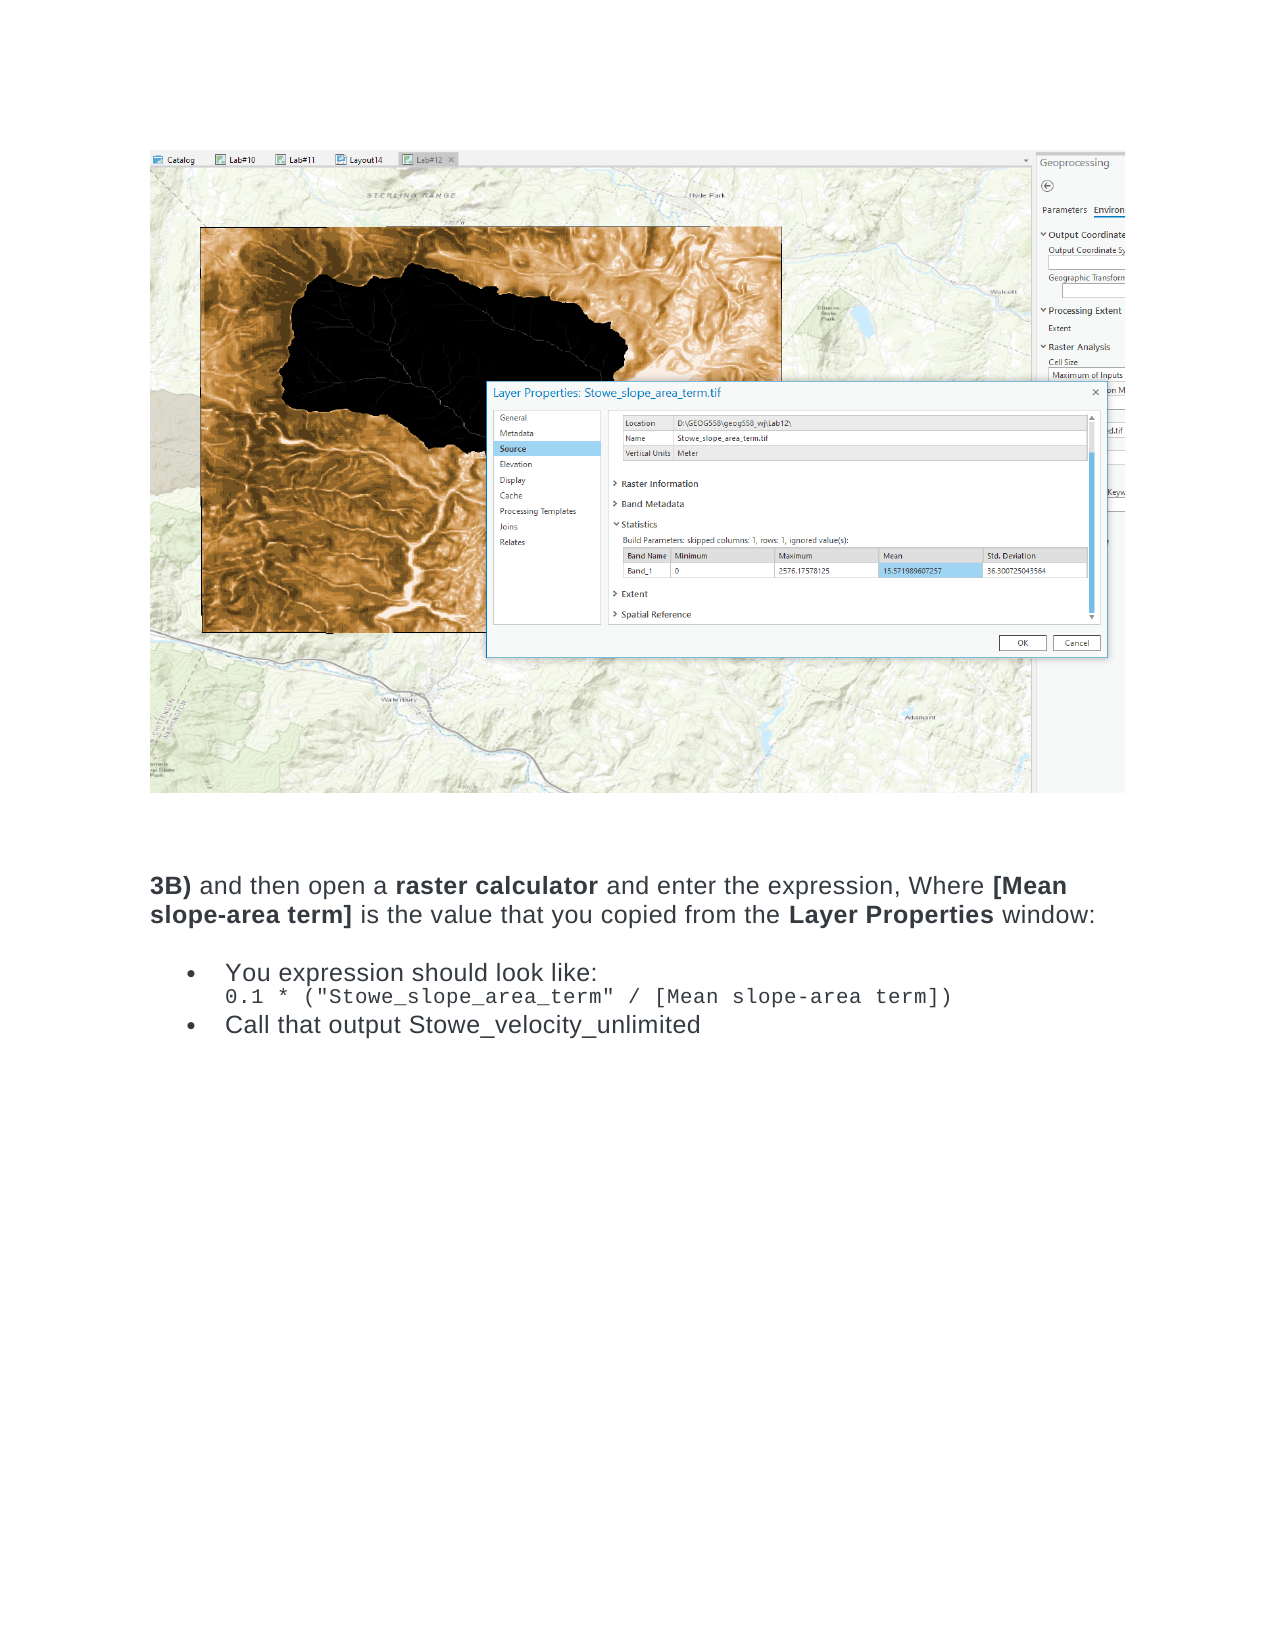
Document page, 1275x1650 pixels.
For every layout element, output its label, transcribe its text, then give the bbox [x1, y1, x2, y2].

text 3B) and then open a raster calculator and enter the expression, Where [Mean slope-area term] is the value that you copied from the Layer Properties window: [150, 871, 1125, 928]
list You expression should look like: 0.1 * ("Stowe_slope_area_term" / [Mean slope-area term]) [187, 958, 1125, 1010]
picture [150, 150, 1125, 793]
list Call that output Stowe_velocity_unlimited [187, 1010, 1125, 1039]
